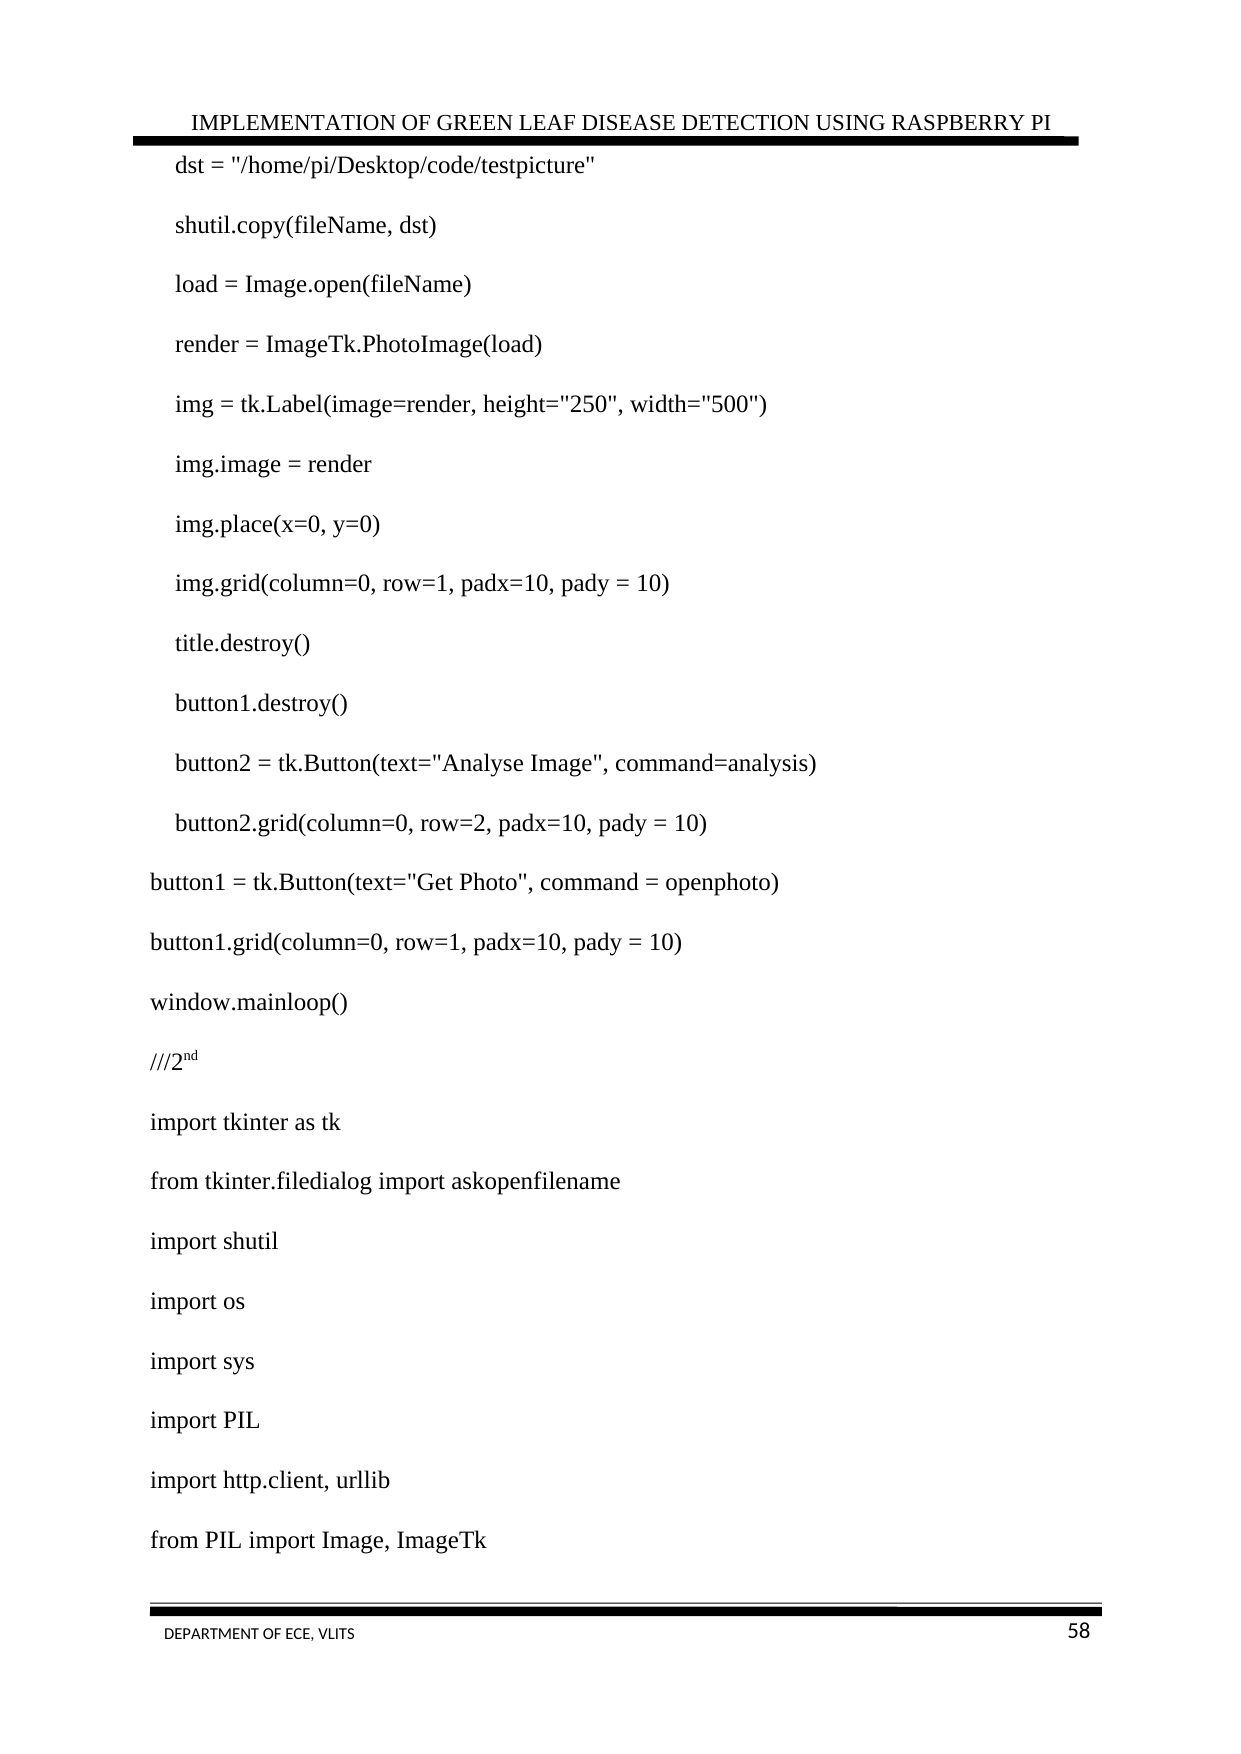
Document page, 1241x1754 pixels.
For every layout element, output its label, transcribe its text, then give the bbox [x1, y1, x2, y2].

text import PIL [150, 1406, 1090, 1434]
text load = Image.open(fileName) [150, 269, 1090, 298]
text from PIL import Image, ImageTk [150, 1525, 1090, 1554]
text import sys [150, 1346, 1090, 1374]
text ///2nd [150, 1047, 1090, 1076]
text button2.grid(column=0, row=2, padx=10, pady = 10) [150, 808, 1090, 836]
text import tkinter as tk [150, 1107, 1090, 1135]
text from tkinter.filedialog import askopenfilename [150, 1166, 1090, 1195]
text button2 = tk.Button(text="Analyse Image", command=analysis) [150, 748, 1090, 777]
text window.mainloop() [150, 987, 1090, 1016]
text img.place(x=0, y=0) [150, 509, 1090, 537]
text shutil.copy(fileName, dst) [150, 210, 1090, 238]
text button1.destroy() [150, 688, 1090, 717]
text img = tk.Label(image=render, height="250", width="500") [150, 389, 1090, 418]
text render = ImageTk.PhotoImage(load) [150, 329, 1090, 358]
text dst = "/home/pi/Desktop/code/testpicture" [150, 150, 1090, 179]
text button1.grid(column=0, row=1, padx=10, pady = 10) [150, 927, 1090, 956]
text img.image = render [150, 449, 1090, 478]
text import http.client, urllib [150, 1465, 1090, 1494]
text import shutil [150, 1226, 1090, 1255]
text import os [150, 1286, 1090, 1315]
text img.grid(column=0, row=1, padx=10, pady = 10) [150, 568, 1090, 597]
text title.destroy() [150, 628, 1090, 657]
text button1 = tk.Button(text="Get Photo", command = openphoto) [150, 867, 1090, 896]
